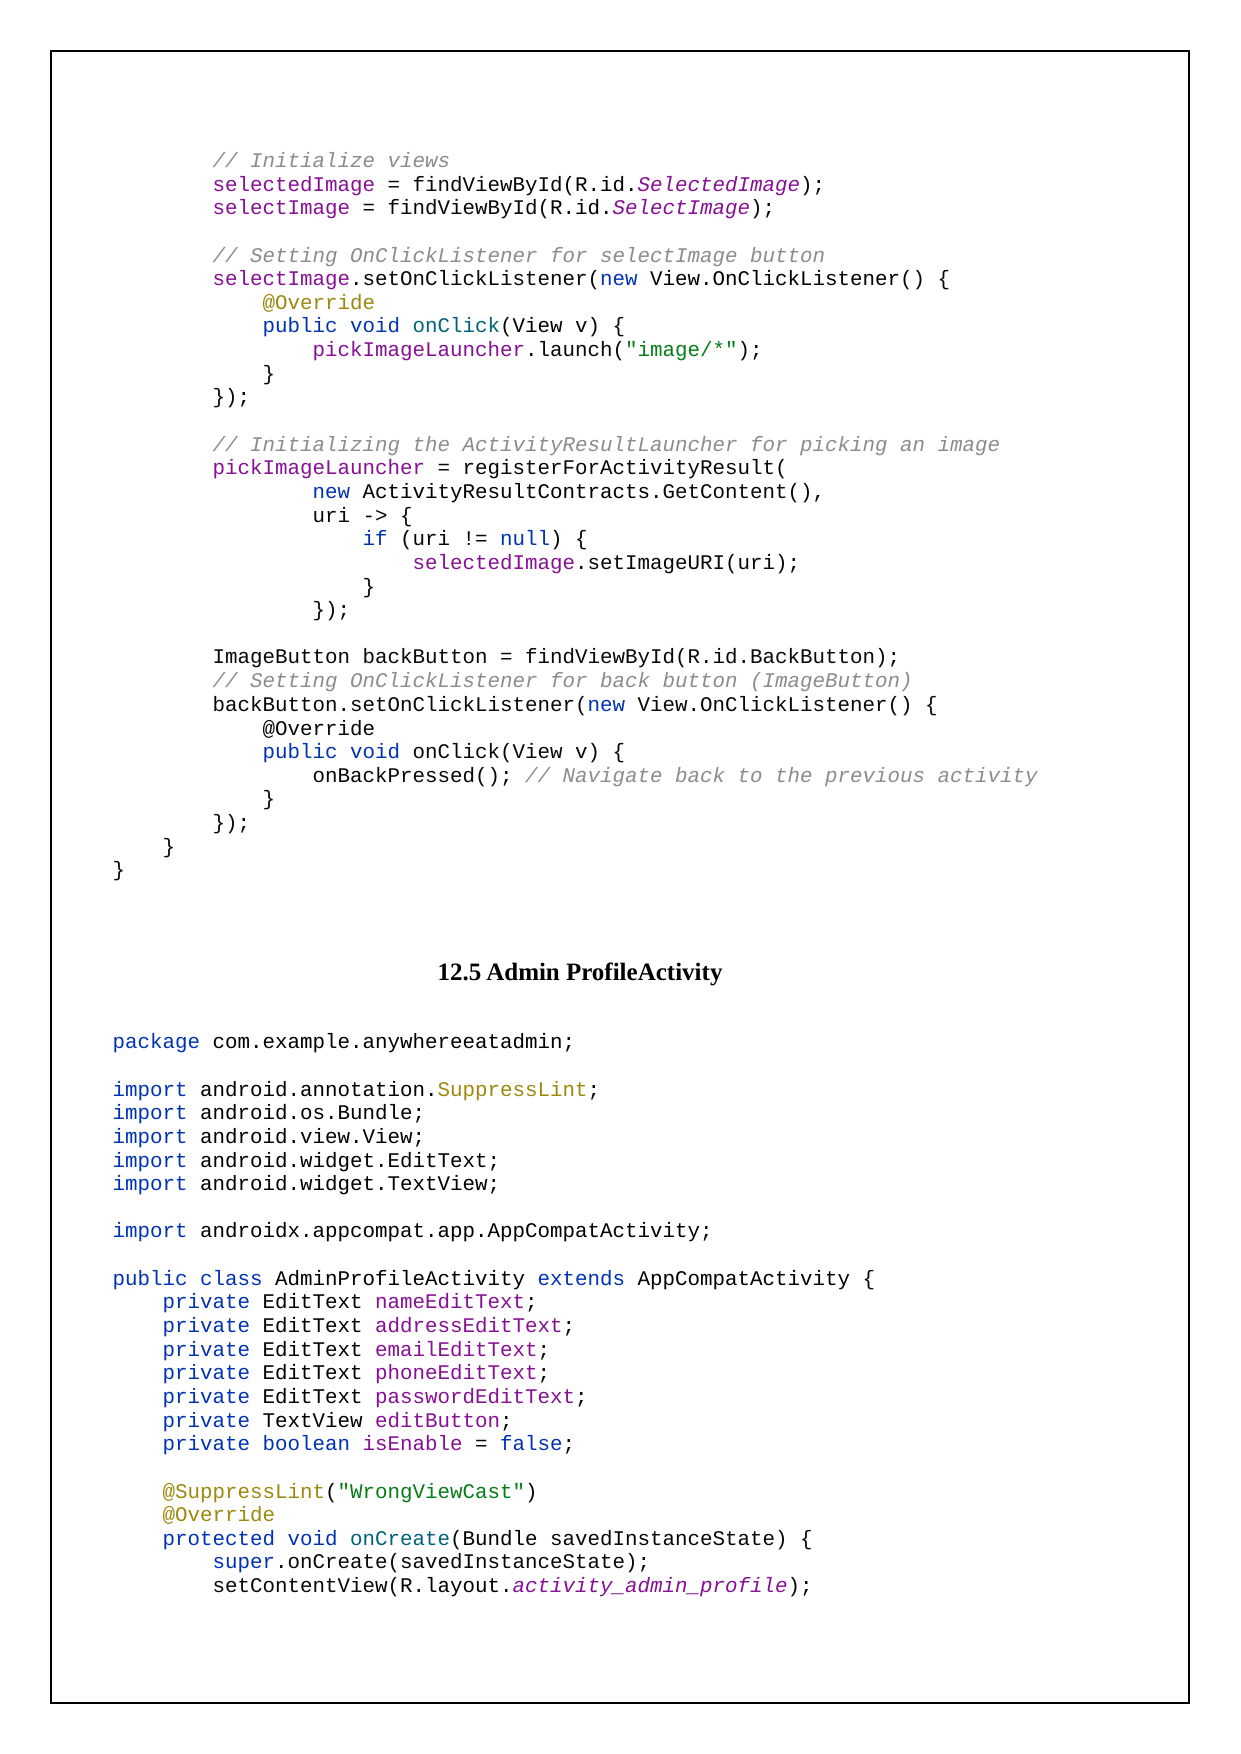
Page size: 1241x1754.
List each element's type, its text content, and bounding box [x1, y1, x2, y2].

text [112, 150, 1128, 883]
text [112, 1031, 1128, 1599]
text 12.5 Admin ProfileActivity [150, 957, 1128, 986]
